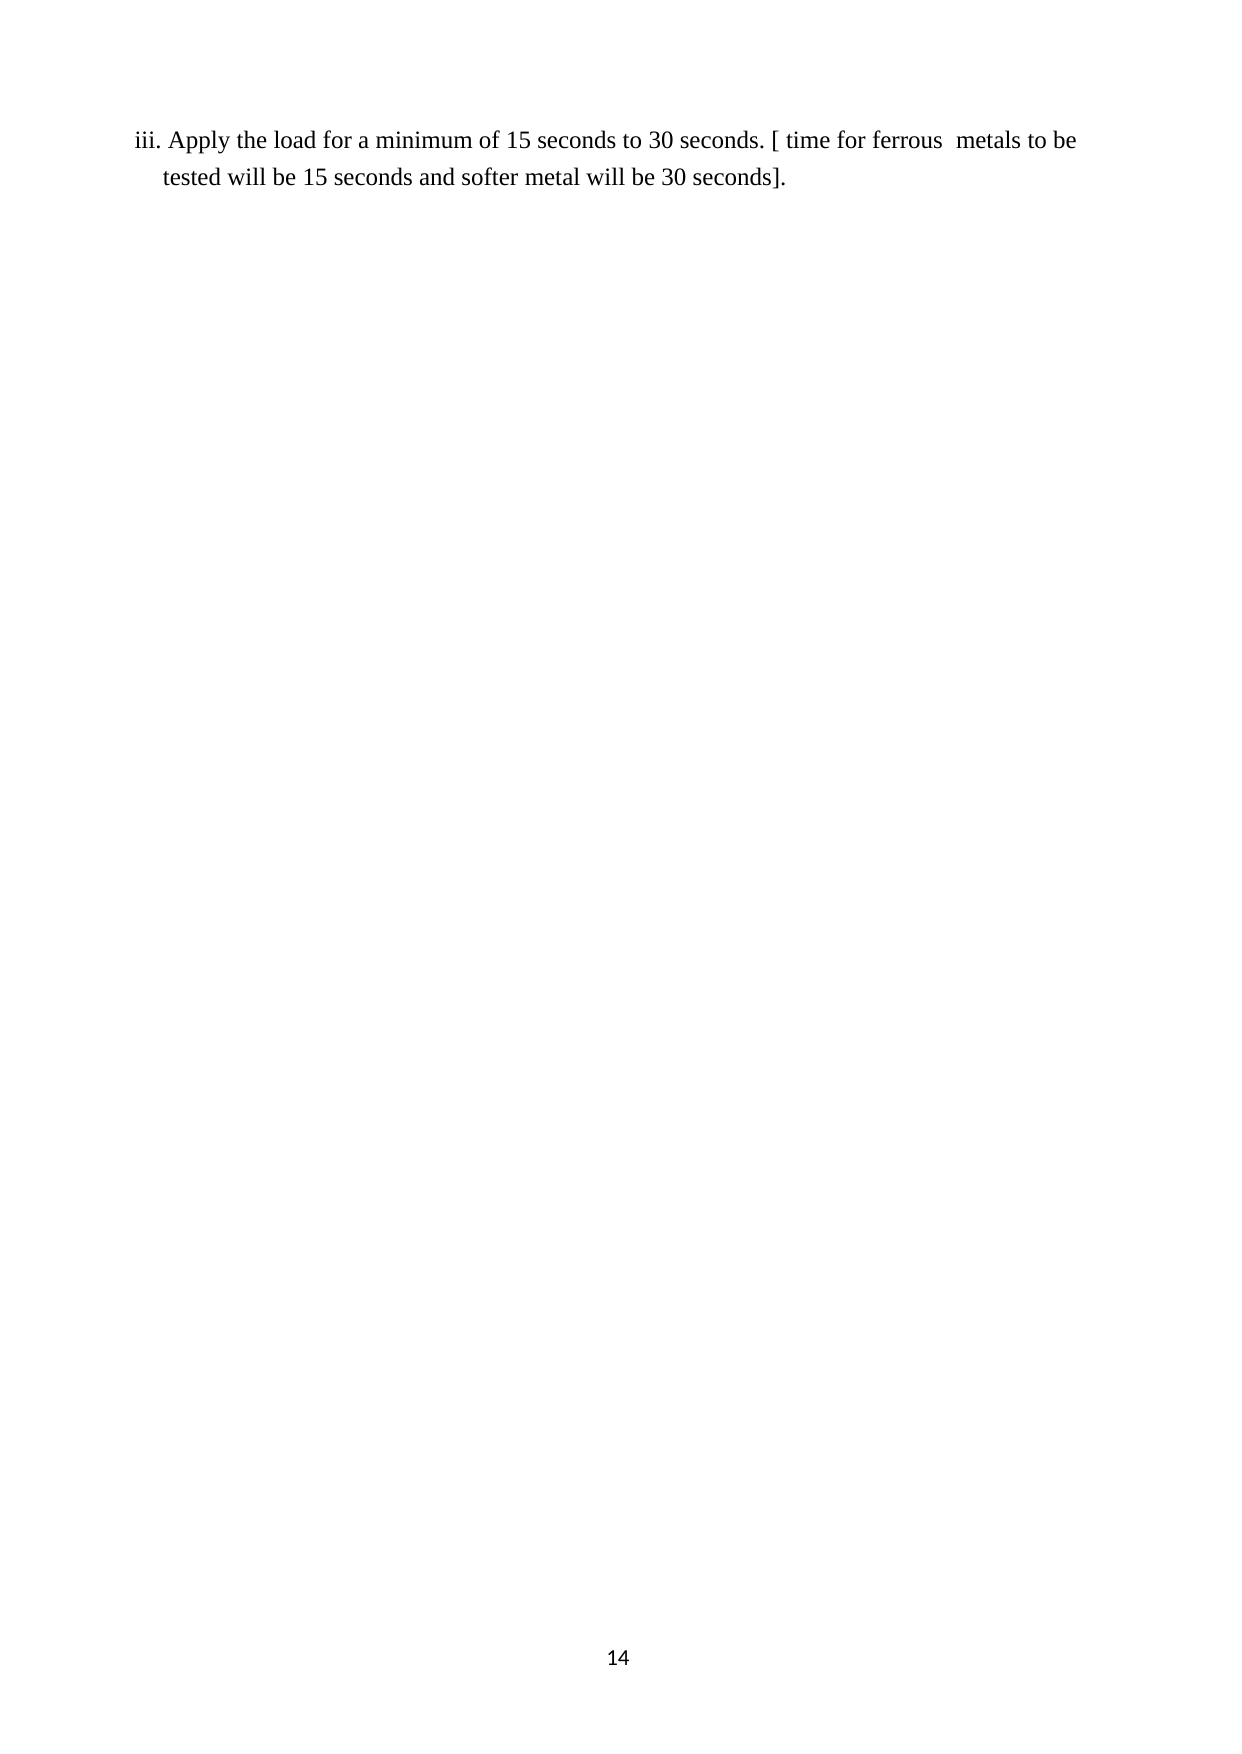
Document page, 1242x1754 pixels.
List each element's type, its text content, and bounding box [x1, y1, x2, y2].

text iii. Apply the load for a minimum of 15 seconds to 30 seconds. [ time for ferrous metals to be tested will be 15 seconds and softer metal will be 30 seconds]. [134, 125, 1130, 191]
